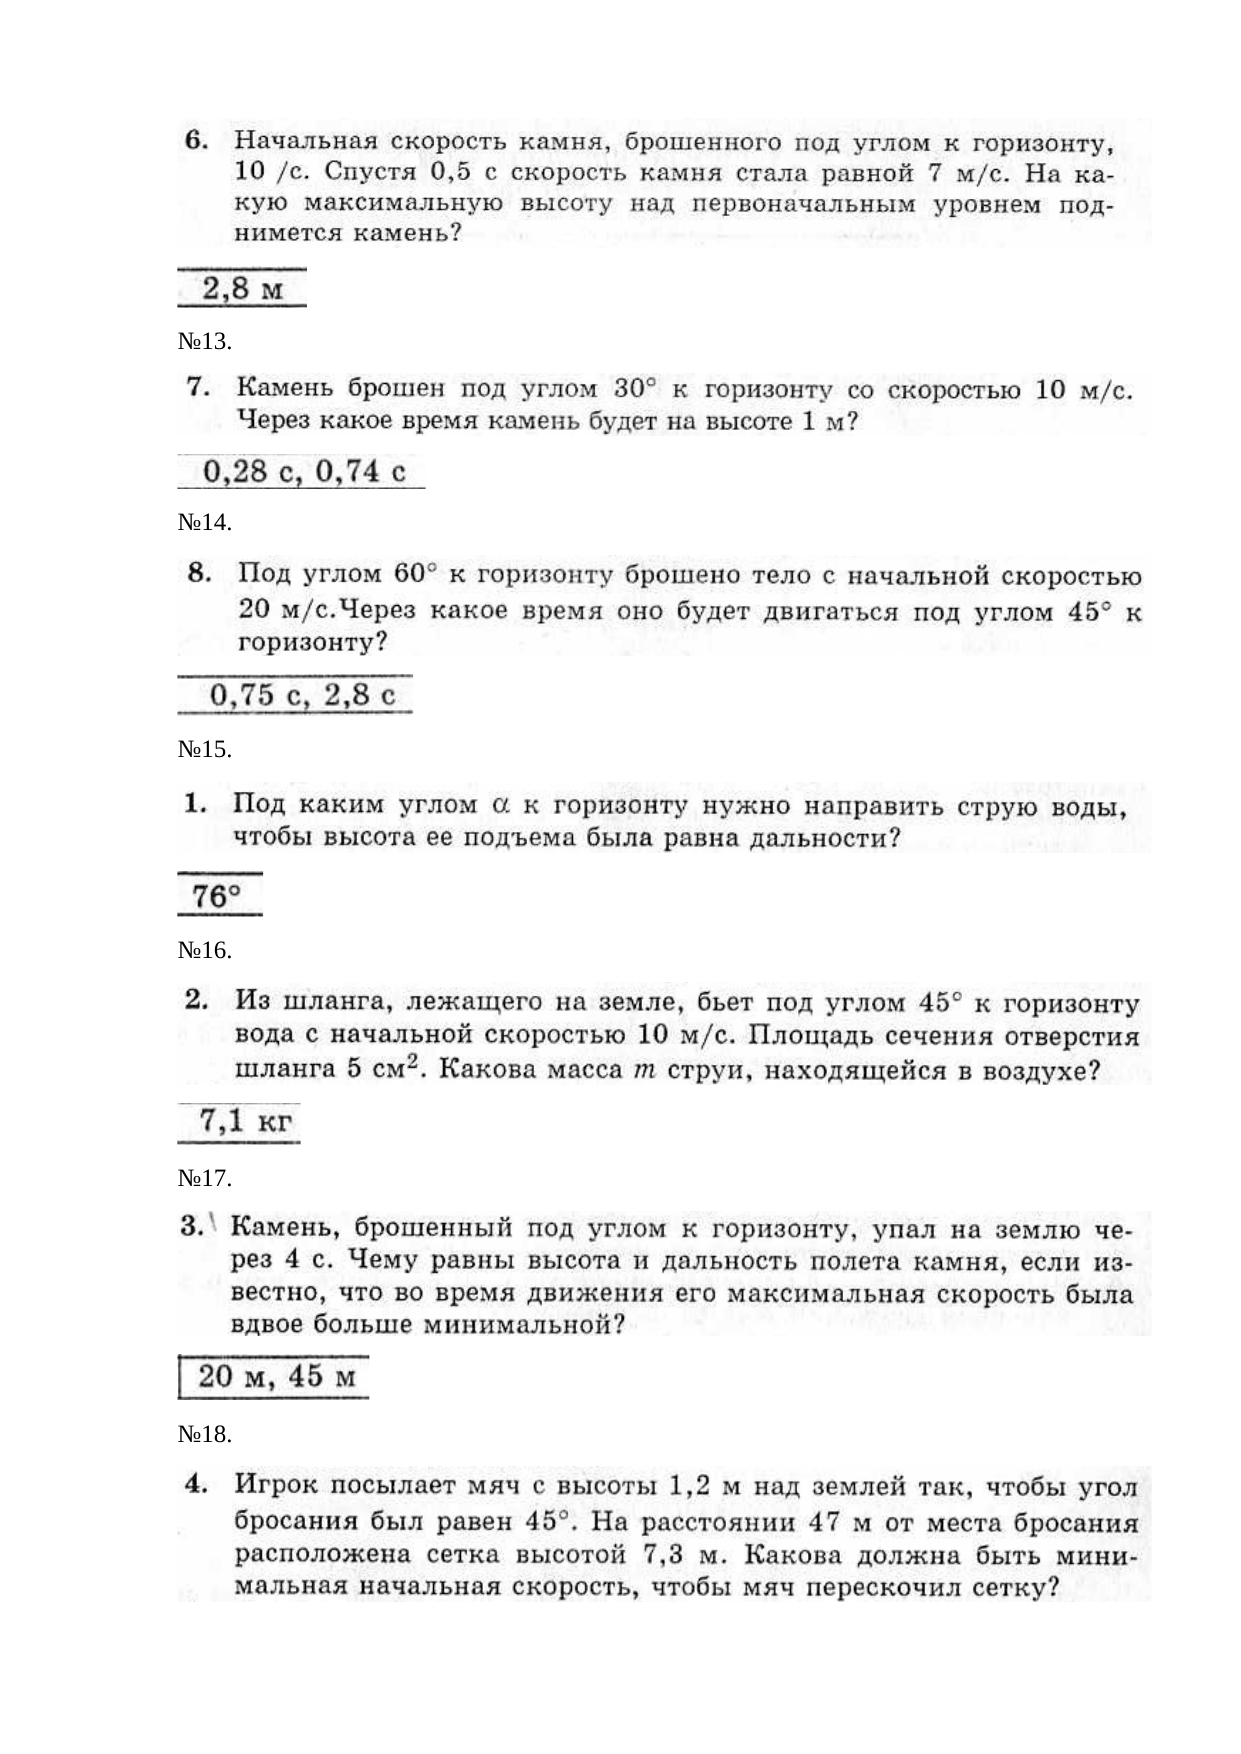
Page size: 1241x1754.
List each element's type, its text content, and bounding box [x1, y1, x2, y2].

text №14. [177, 507, 1152, 536]
text №13. [177, 326, 1152, 355]
text №15. [177, 734, 1152, 763]
text №17. [177, 1163, 1152, 1192]
text №18. [177, 1419, 1152, 1447]
text №16. [177, 935, 1152, 964]
